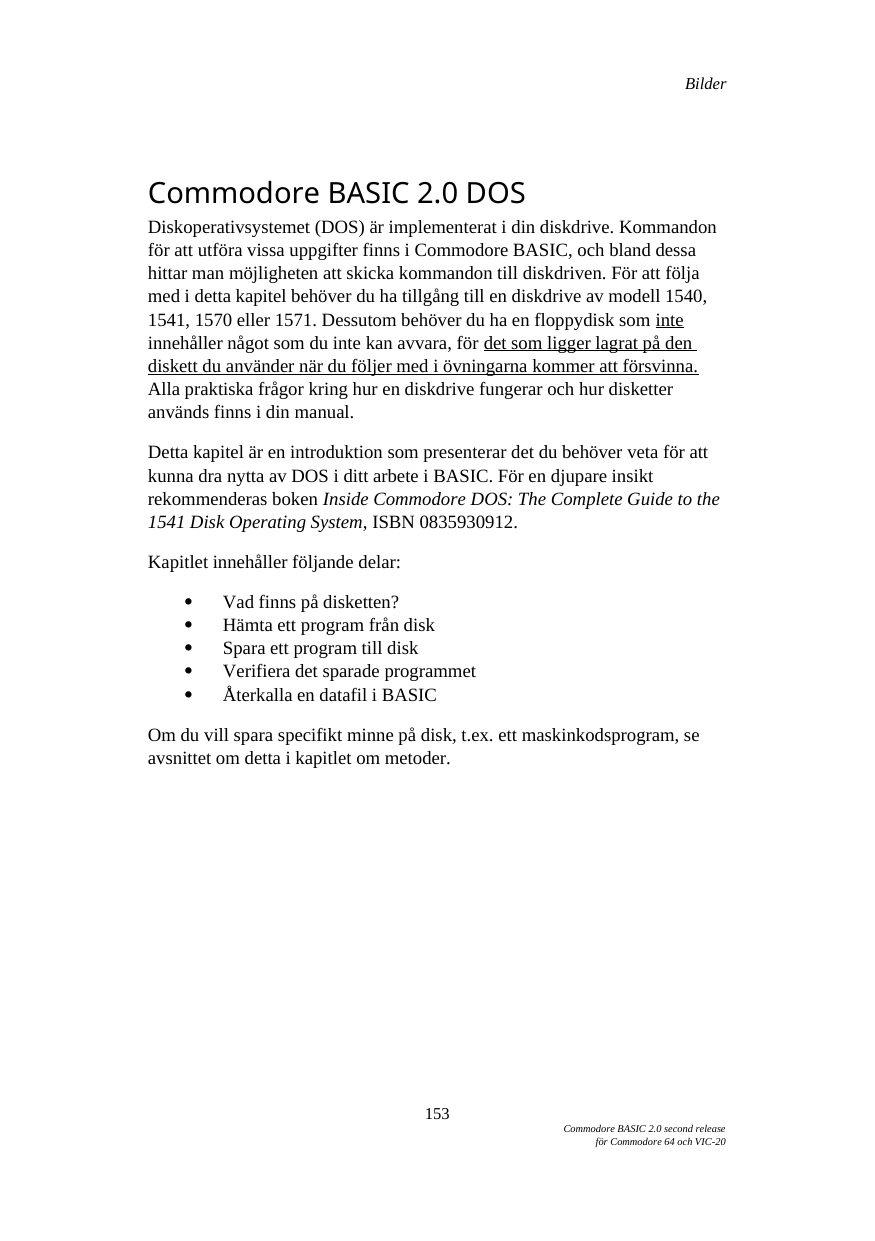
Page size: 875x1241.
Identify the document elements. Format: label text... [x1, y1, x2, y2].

list Vad finns på disketten? [185, 591, 726, 612]
text Om du vill spara specifikt minne på disk, t.ex. ett maskinkodsprogram, se avsnittet om detta i kapitlet om metoder. [148, 723, 726, 768]
text Diskoperativsystemet (DOS) är implementerat i din diskdrive. Kommandon för att utföra vissa uppgifter finns i Commodore BASIC, och bland dessa hittar man möjligheten att skicka kommandon till diskdriven. För att följa med i detta kapitel behöver du ha tillgång till en diskdrive av modell 1540, 1541, 1570 eller 1571. Dessutom behöver du ha en floppydisk som inte innehåller något som du inte kan avvara, för det som ligger lagrat på den diskett du använder när du följer med i övningarna kommer att försvinna. Alla praktiska frågor kring hur en diskdrive fungerar och hur disketter används finns i din manual. [148, 216, 726, 423]
subtitle Commodore BASIC 2.0 DOS [148, 173, 726, 212]
list Spara ett program till disk [185, 637, 726, 659]
list Återkalla en datafil i BASIC [185, 684, 726, 705]
text Kapitlet innehåller följande delar: [148, 551, 726, 572]
text Detta kapitel är en introduktion som presenterar det du behöver veta för att kunna dra nytta av DOS i ditt arbete i BASIC. För en djupare insikt rekommenderas boken Inside Commodore DOS: The Complete Guide to the 1541 Disk Operating System, ISBN 0835930912. [148, 441, 726, 532]
list Hämta ett program från disk [185, 614, 726, 636]
list Verifiera det sparade programmet [185, 660, 726, 682]
